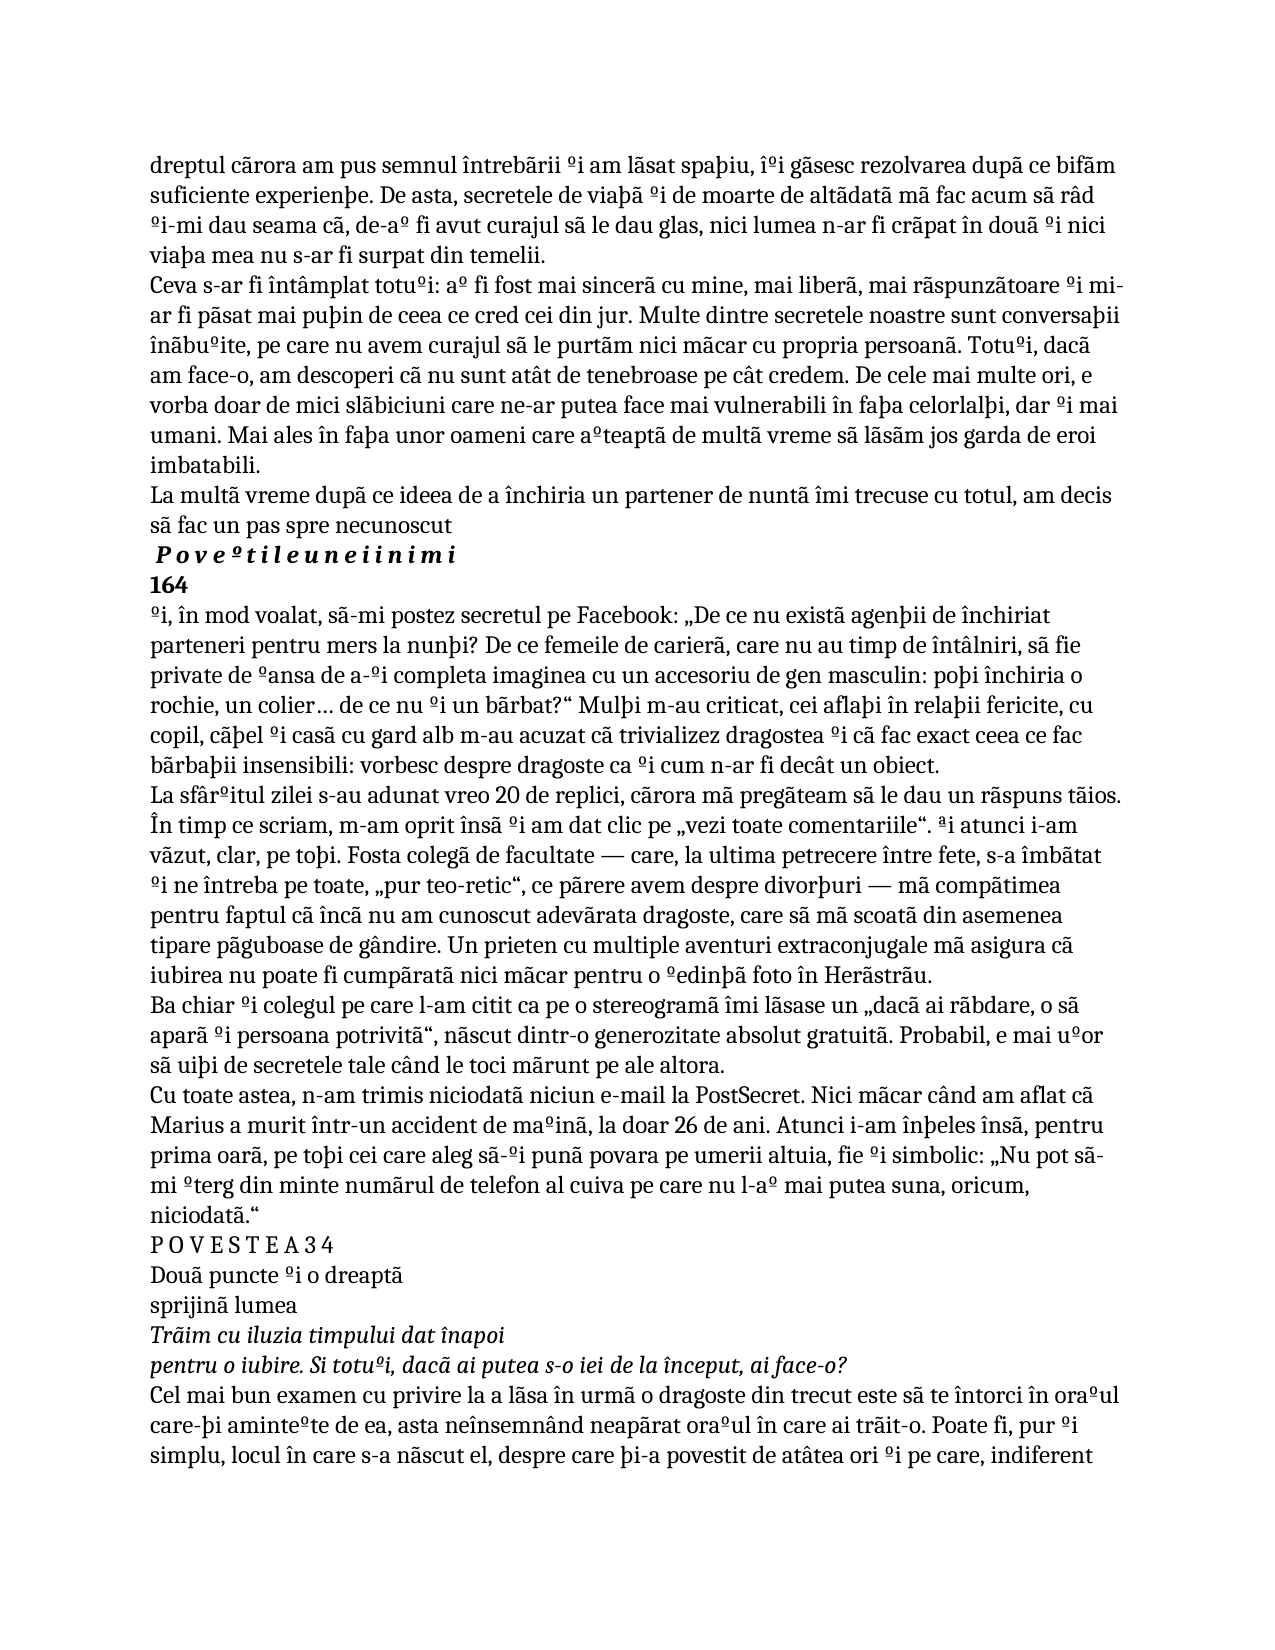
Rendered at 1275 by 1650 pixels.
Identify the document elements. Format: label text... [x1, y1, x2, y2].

text Douã puncte ºi o dreaptã [150, 1260, 1125, 1290]
text Cu toate astea, n-am trimis niciodatã niciun e-mail la PostSecret. Nici mãcar când am aflat cã Marius a murit într-un accident de maºinã, la doar 26 de ani. Atunci i-am înþeles însã, pentru prima oarã, pe toþi cei care aleg sã-ºi punã povara pe umerii altuia, fie ºi simbolic: „Nu pot sã-mi ºterg din minte numãrul de telefon al cuiva pe care nu l-aº mai putea suna, oricum, niciodatã.“ [150, 1080, 1125, 1230]
text pentru o iubire. Si totuºi, dacã ai putea s-o iei de la început, ai face-o? [150, 1350, 1125, 1380]
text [150, 150, 1125, 270]
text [150, 1380, 1125, 1470]
text Ba chiar ºi colegul pe care l-am citit ca pe o stereogramã îmi lãsase un „dacã ai rãbdare, o sã aparã ºi persoana potrivitã“, nãscut dintr-o generozitate absolut gratuitã. Probabil, e mai uºor sã uiþi de secretele tale când le toci mãrunt pe ale altora. [150, 990, 1125, 1080]
text La multã vreme dupã ce ideea de a închiria un partener de nuntã îmi trecuse cu totul, am decis sã fac un pas spre necunoscut [150, 480, 1125, 540]
text Ceva s-ar fi întâmplat totuºi: aº fi fost mai sincerã cu mine, mai liberã, mai rãspunzãtoare ºi mi-ar fi pãsat mai puþin de ceea ce cred cei din jur. Multe dintre secretele noastre sunt conversaþii înãbuºite, pe care nu avem curajul sã le purtãm nici mãcar cu propria persoanã. Totuºi, dacã am face-o, am descoperi cã nu sunt atât de tenebroase pe cât credem. De cele mai multe ori, e vorba doar de mici slãbiciuni care ne-ar putea face mai vulnerabili în faþa celorlalþi, dar ºi mai umani. Mai ales în faþa unor oameni care aºteaptã de multã vreme sã lãsãm jos garda de eroi imbatabili. [150, 270, 1125, 480]
text P O V E S T E A 3 4 [150, 1230, 1125, 1260]
text La sfârºitul zilei s-au adunat vreo 20 de replici, cãrora mã pregãteam sã le dau un rãspuns tãios. În timp ce scriam, m-am oprit însã ºi am dat clic pe „vezi toate comentariile“. ªi atunci i-am vãzut, clar, pe toþi. Fosta colegã de facultate — care, la ultima petrecere între fete, s-a îmbãtat ºi ne întreba pe toate, „pur teo-retic“, ce pãrere avem despre divorþuri — mã compãtimea pentru faptul cã încã nu am cunoscut adevãrata dragoste, care sã mã scoatã din asemenea tipare pãguboase de gândire. Un prieten cu multiple aventuri extraconjugale mã asigura cã iubirea nu poate fi cumpãratã nici mãcar pentru o ºedinþã foto în Herãstrãu. [150, 780, 1125, 990]
text Trãim cu iluzia timpului dat înapoi [150, 1320, 1125, 1350]
text sprijinã lumea [150, 1290, 1125, 1320]
text P o v e º t i l e u n e i i n i m i [150, 540, 1125, 570]
text 164 [150, 570, 1125, 600]
text ºi, în mod voalat, sã-mi postez secretul pe Facebook: „De ce nu existã agenþii de închiriat parteneri pentru mers la nunþi? De ce femeile de carierã, care nu au timp de întâlniri, sã fie private de ºansa de a-ºi completa imaginea cu un accesoriu de gen masculin: poþi închiria o rochie, un colier… de ce nu ºi un bãrbat?“ Mulþi m-au criticat, cei aflaþi în relaþii fericite, cu copil, cãþel ºi casã cu gard alb m-au acuzat cã trivializez dragostea ºi cã fac exact ceea ce fac bãrbaþii insensibili: vorbesc despre dragoste ca ºi cum n-ar fi decât un obiect. [150, 600, 1125, 780]
